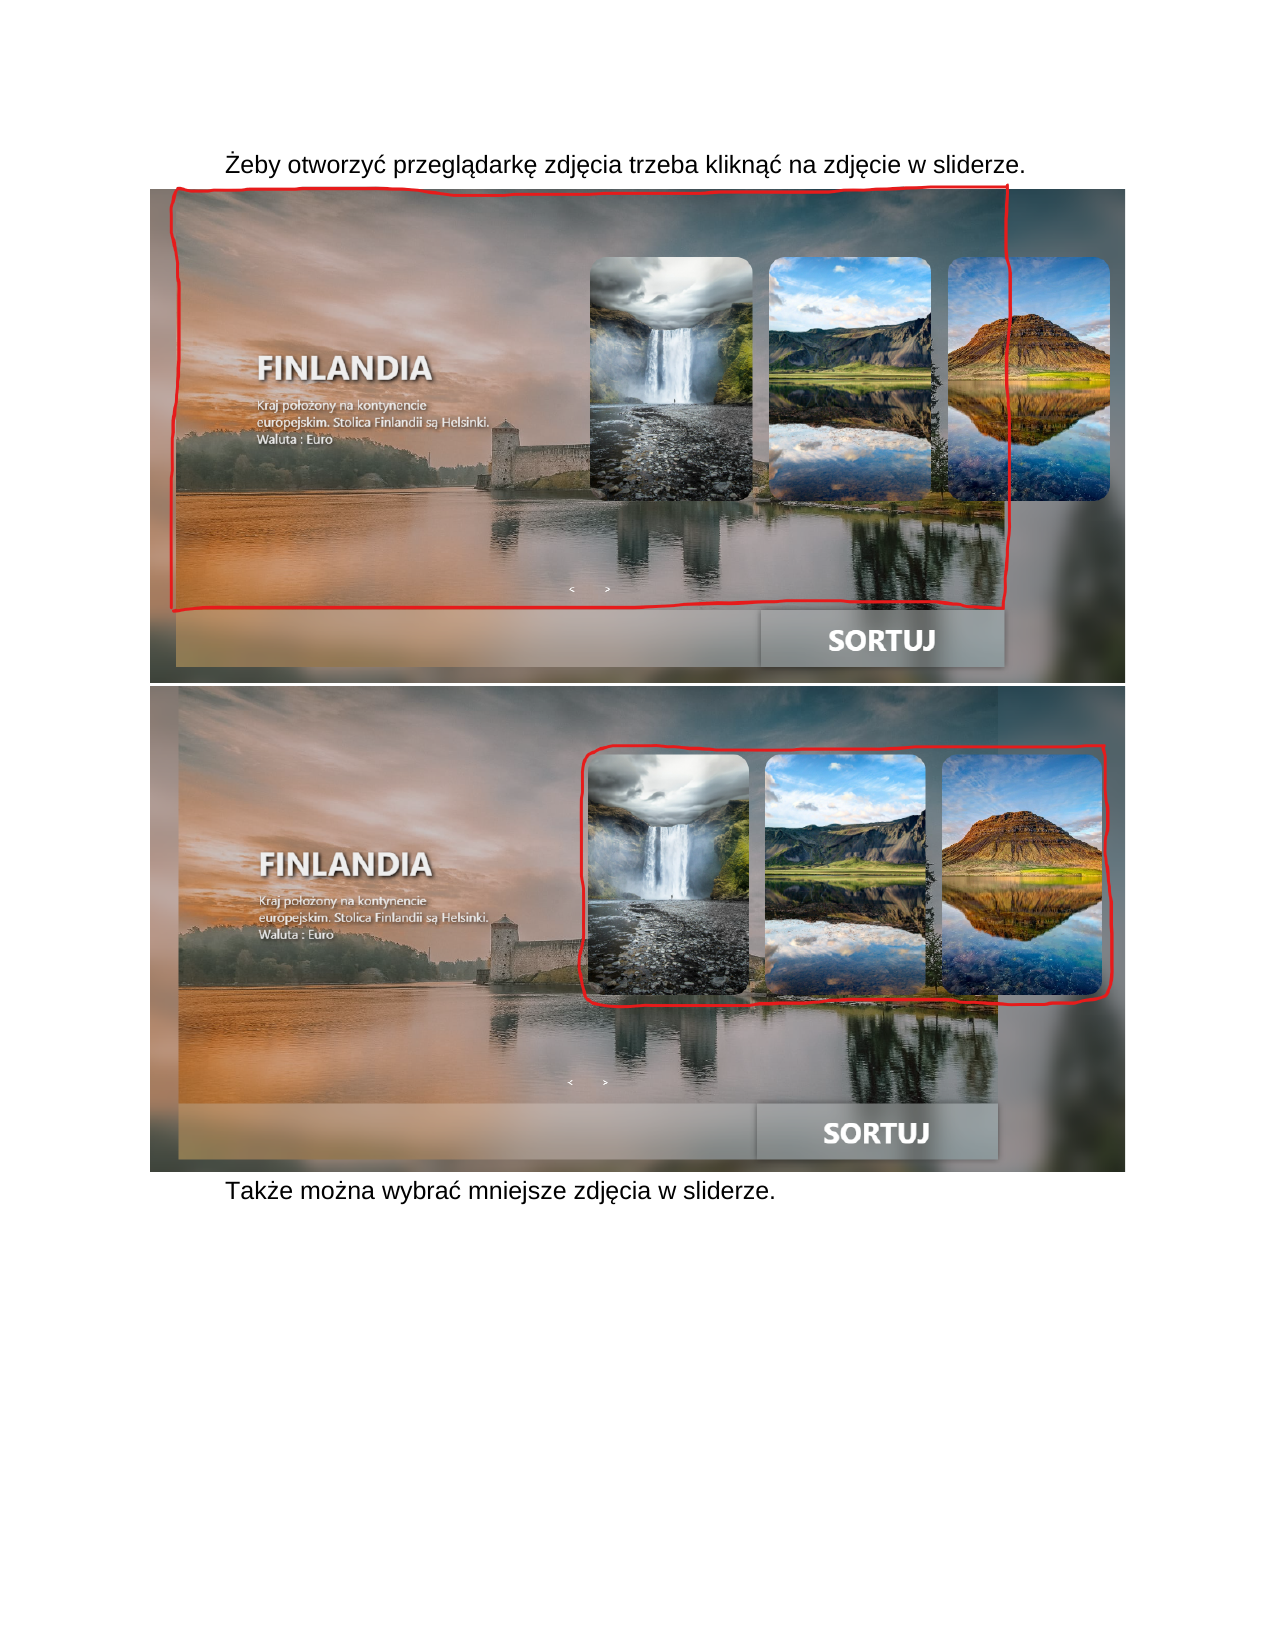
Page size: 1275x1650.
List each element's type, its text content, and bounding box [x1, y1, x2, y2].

text Żeby otworzyć przeglądarkę zdjęcia trzeba kliknąć na zdjęcie w sliderze. [150, 150, 1125, 182]
picture [150, 686, 1125, 1172]
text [150, 1176, 1125, 1436]
picture [150, 182, 1125, 683]
